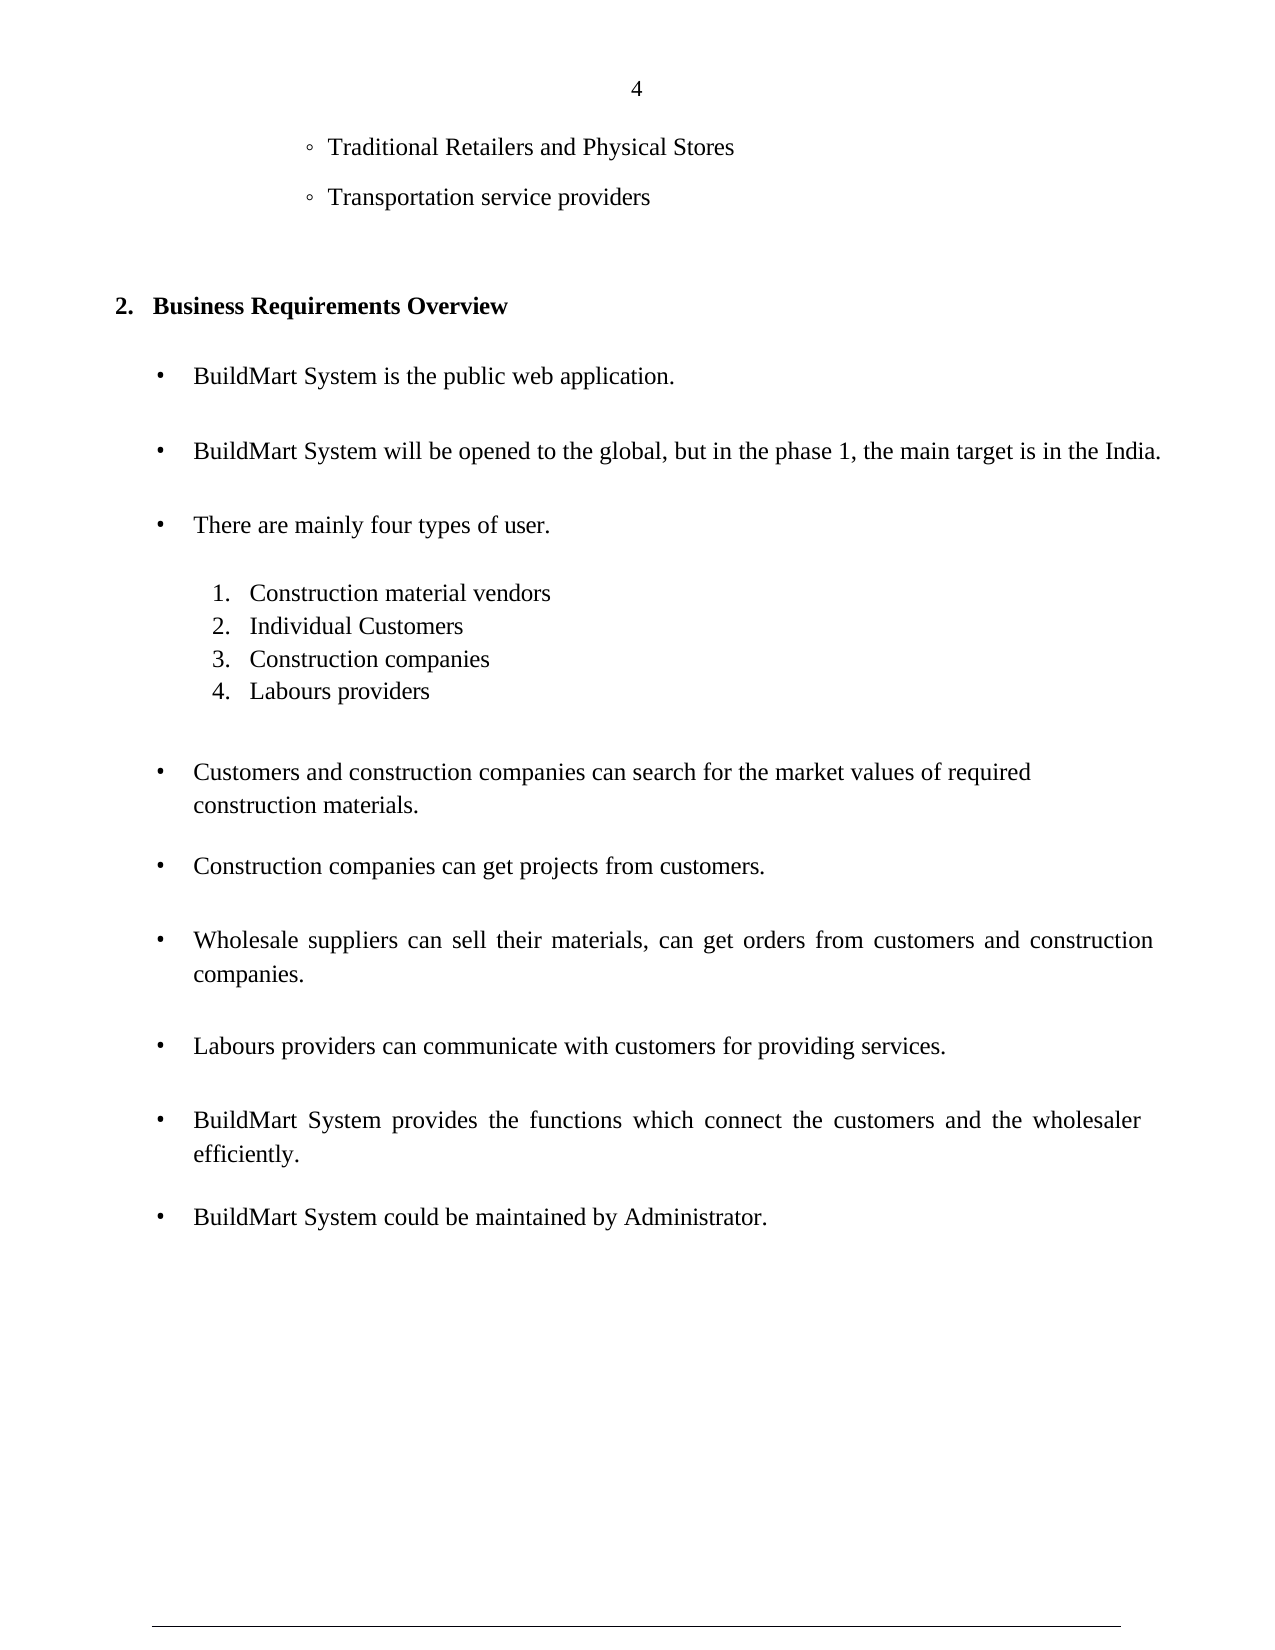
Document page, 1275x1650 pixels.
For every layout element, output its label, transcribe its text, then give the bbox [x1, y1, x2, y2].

list Construction companies [212, 644, 1169, 672]
list Labours providers [212, 676, 1169, 705]
list BuildMart System could be maintained by Administrator. [156, 1199, 1169, 1233]
list Construction companies can get projects from customers. [156, 847, 1169, 881]
list Wholesale suppliers can sell their materials, can get orders from customers and construction companies. [156, 922, 1158, 987]
list Transportation service providers [305, 182, 1169, 211]
list BuildMart System is the public web application. [156, 358, 1169, 392]
list BuildMart System provides the functions which connect the customers and the wholesaler efficiently. [156, 1102, 1157, 1167]
list Individual Customers [212, 611, 1169, 639]
list Construction material vendors [212, 578, 1169, 607]
list BuildMart System will be opened to the global, but in the phase 1, the main target is in the India. [156, 432, 1169, 466]
list Customers and construction companies can search for the market values of required construction materials. [156, 753, 1157, 819]
list Labours providers can communicate with customers for providing services. [156, 1027, 1169, 1061]
list There are mainly four types of user. [156, 506, 1169, 540]
list Traditional Retailers and Physical Stores [305, 132, 1169, 161]
subtitle Business Requirements Overview [115, 291, 1169, 319]
